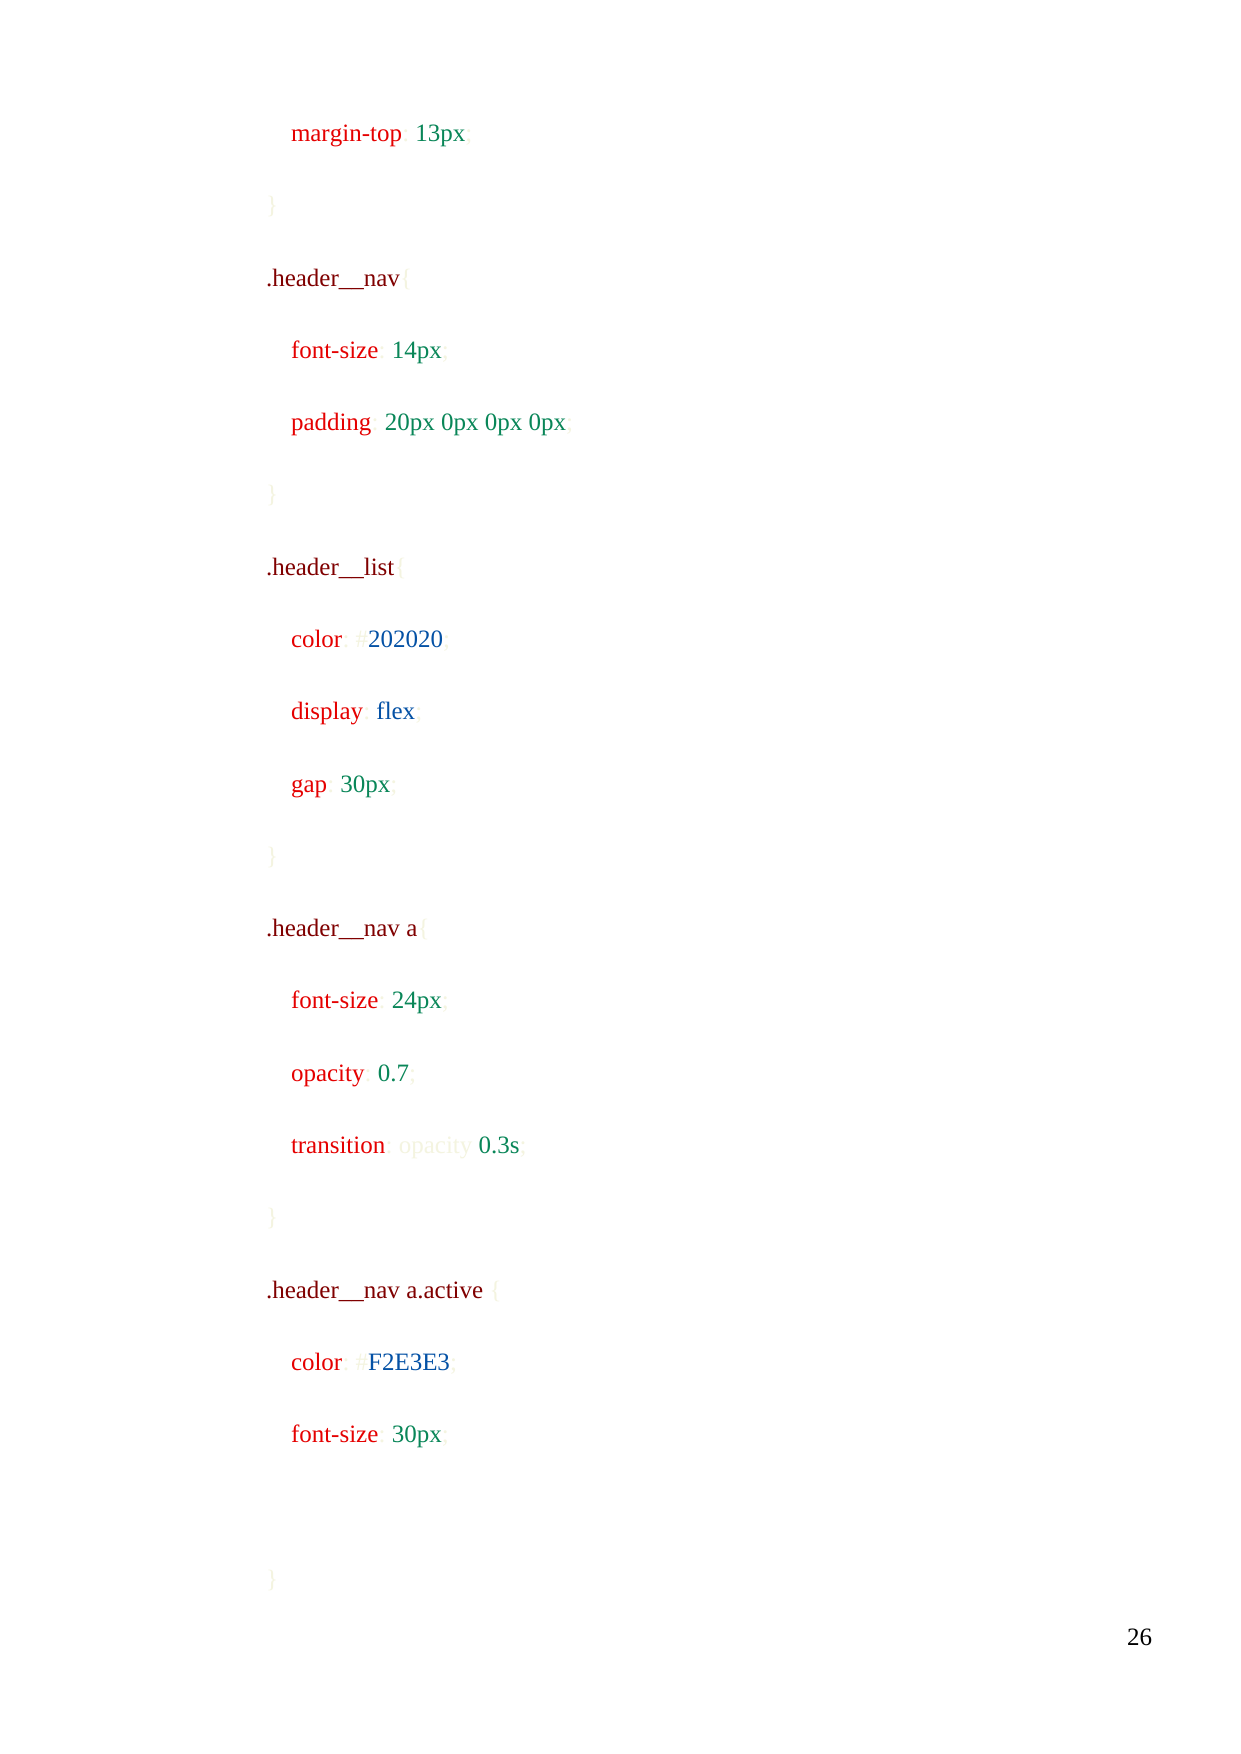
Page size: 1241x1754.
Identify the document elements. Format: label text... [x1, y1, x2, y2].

text } [177, 1564, 1152, 1593]
text .header__list{ [177, 552, 1152, 581]
text margin-top: 13px; [177, 118, 1152, 147]
text } [177, 190, 1152, 219]
text color: #202020; [177, 624, 1152, 653]
text font-size: 30px; [177, 1419, 1152, 1448]
text .header__nav{ [177, 263, 1152, 291]
text color: #F2E3E3; [177, 1347, 1152, 1376]
text padding: 20px 0px 0px 0px; [177, 407, 1152, 436]
text transition: opacity 0.3s; [177, 1130, 1152, 1159]
text } [177, 1202, 1152, 1231]
text opacity: 0.7; [177, 1058, 1152, 1087]
text .header__nav a.active { [177, 1275, 1152, 1303]
text } [177, 841, 1152, 870]
text display: flex; [177, 696, 1152, 725]
text font-size: 14px; [177, 335, 1152, 364]
text gap: 30px; [177, 769, 1152, 797]
text .header__nav a{ [177, 913, 1152, 942]
text } [177, 479, 1152, 508]
text font-size: 24px; [177, 986, 1152, 1014]
